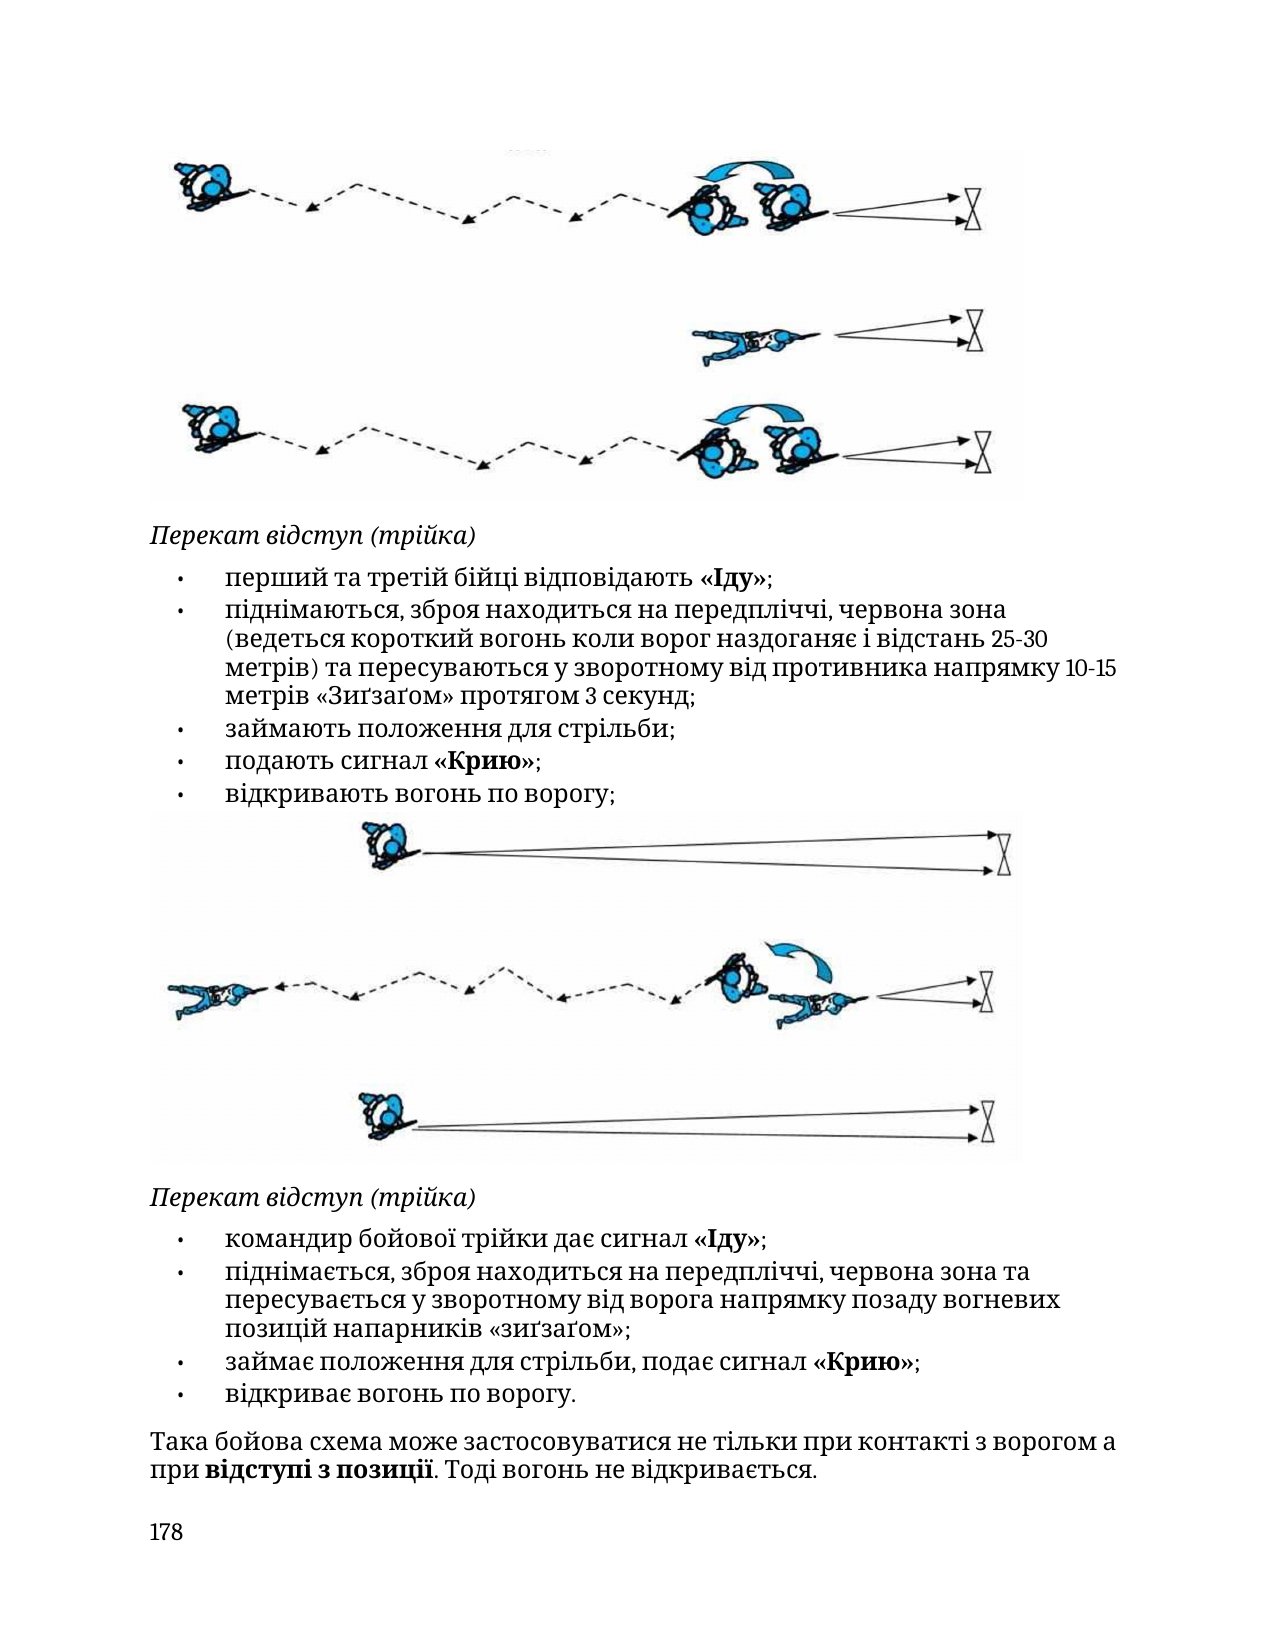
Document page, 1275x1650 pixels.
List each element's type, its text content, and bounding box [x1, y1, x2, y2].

picture [150, 150, 1025, 502]
list перший та третій бійці відповідають «Іду»; [175, 563, 1125, 592]
list відкриває вогонь по ворогу. [175, 1380, 1125, 1409]
text Така бойова схема може застосовуватися не тільки при контакті з ворогом а при відступі з позиції. Тоді вогонь не відкривається. [150, 1428, 1125, 1485]
text Перекат відступ (трійка) [150, 1184, 1125, 1213]
list займає положення для стрільби, подає сигнал «Крию»; [175, 1348, 1125, 1376]
list відкривають вогонь по ворогу; [175, 780, 1125, 808]
list піднімаються, зброя находиться на передпліччі, червона зона (ведеться короткий вогонь коли ворог наздоганяє і відстань 25-30 метрів) та пересуваються у зворотному від противника напрямку 10-15 метрів «Зиґзаґом» протягом 3 секунд; [175, 596, 1125, 711]
list піднімається, зброя находиться на передпліччі, червона зона та пересувається у зворотному від ворога напрямку позаду вогневих позицій напарників «зиґзаґом»; [175, 1258, 1125, 1344]
text Перекат відступ (трійка) [150, 522, 1125, 551]
picture [150, 812, 1025, 1164]
list подають сигнал «Крию»; [175, 747, 1125, 776]
list займають положення для стрільби; [175, 715, 1125, 743]
list командир бойової трійки дає сигнал «Іду»; [175, 1225, 1125, 1254]
